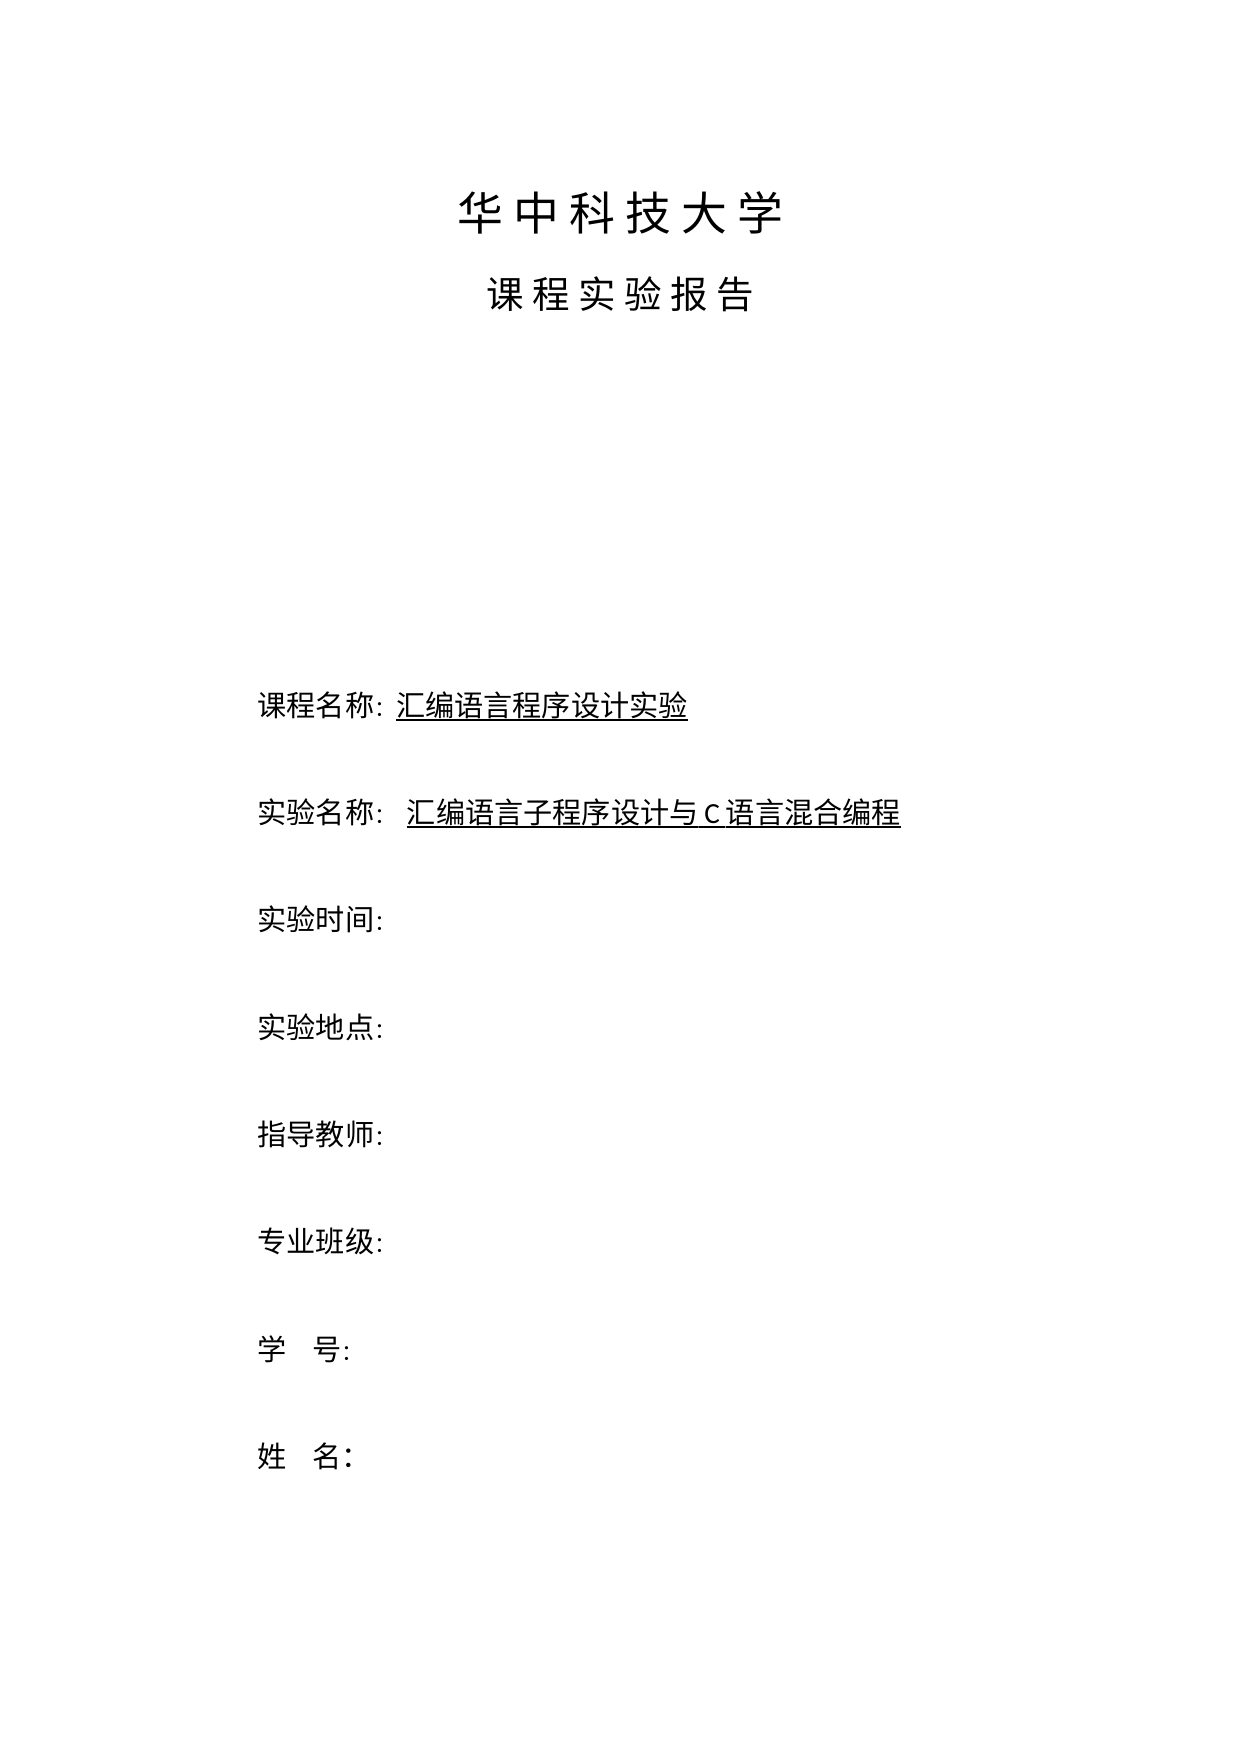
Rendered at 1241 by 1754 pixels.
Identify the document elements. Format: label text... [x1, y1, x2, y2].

text 专业班级： [257, 1207, 1053, 1272]
text 课程名称：汇编语言程序设计实验 [257, 671, 1053, 736]
text 华 中 科 技 大 学 [187, 162, 1053, 259]
text 学 号： [257, 1315, 1053, 1380]
text 课 程 实 验 报 告 [187, 259, 1053, 324]
text 姓 名： [257, 1422, 1053, 1487]
text 实验地点： [257, 993, 1053, 1058]
text 实验名称： 汇编语言子程序设计与C语言混合编程 [257, 778, 1053, 843]
text 指导教师： [257, 1100, 1053, 1165]
text 实验时间： [257, 886, 1053, 951]
